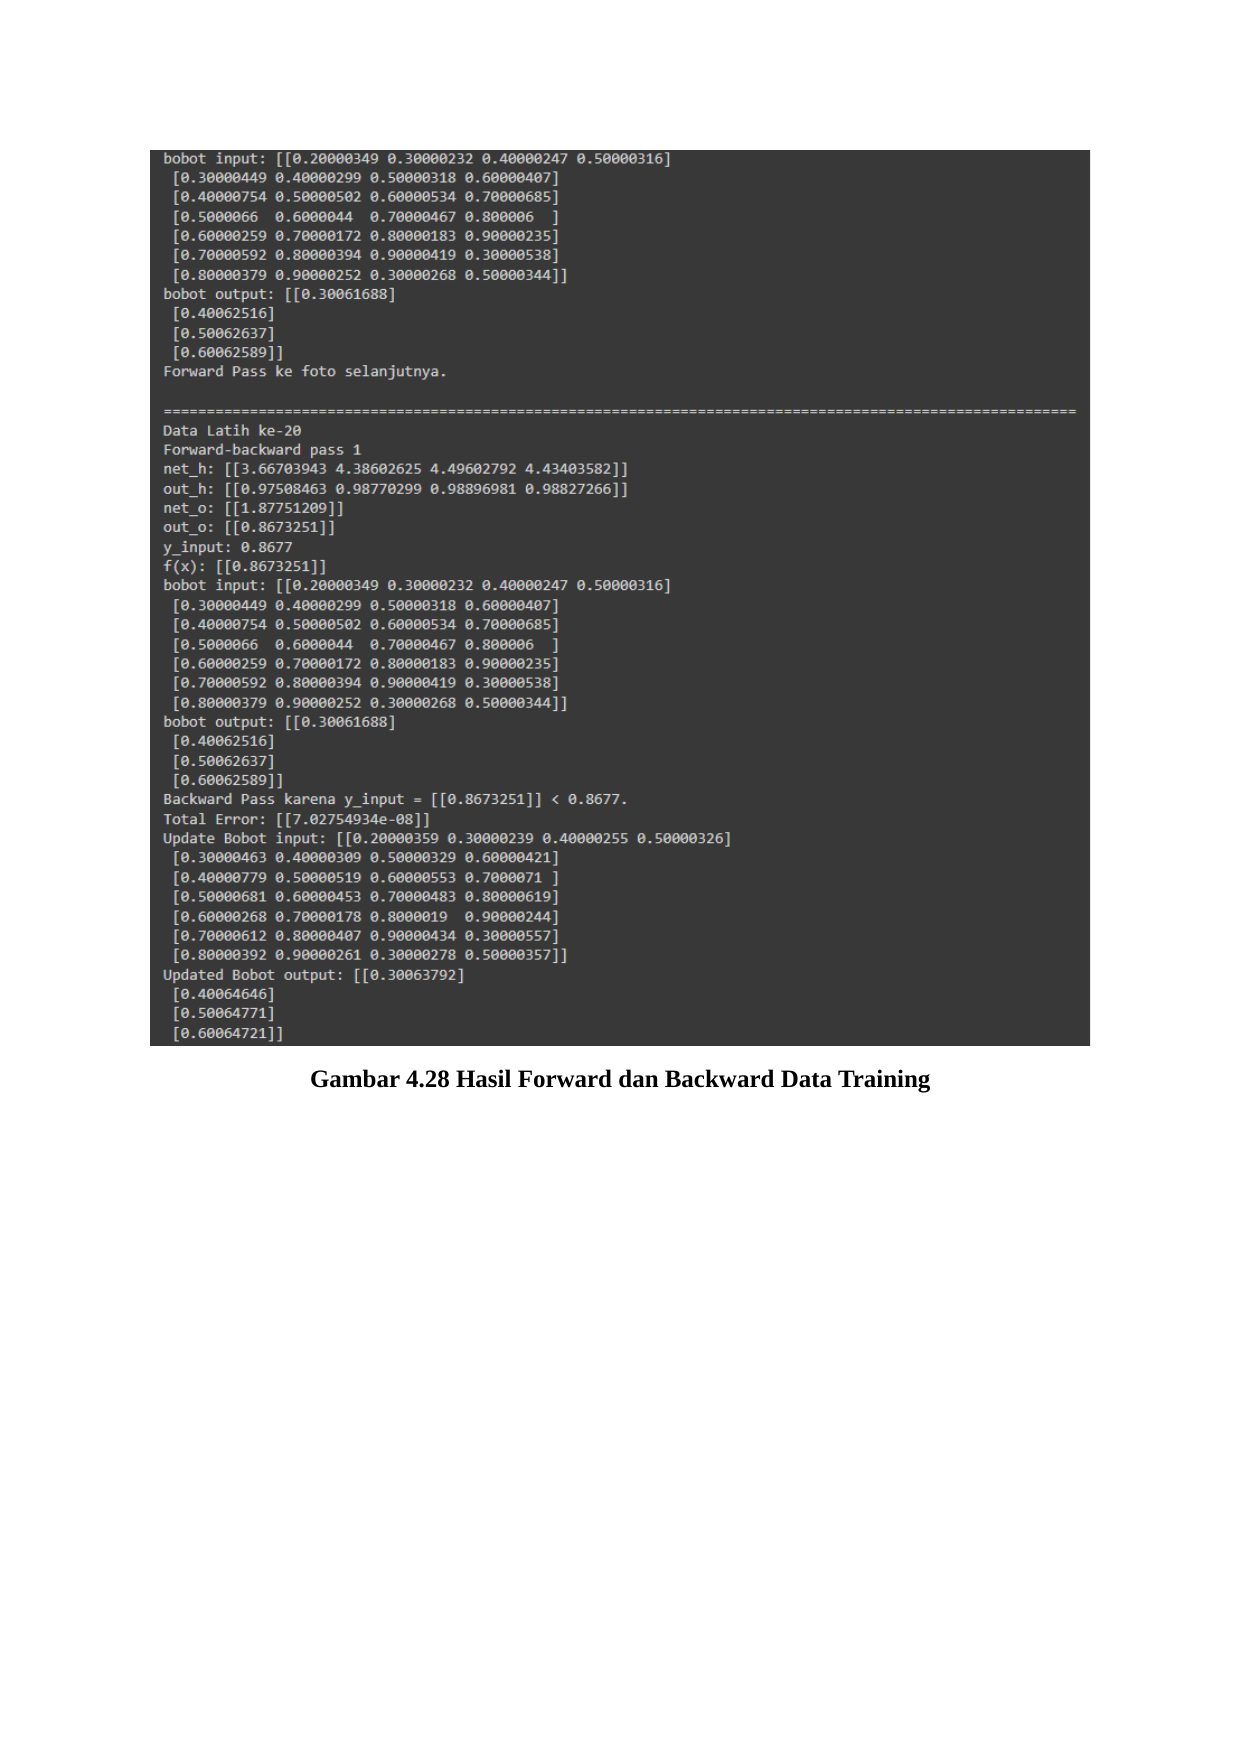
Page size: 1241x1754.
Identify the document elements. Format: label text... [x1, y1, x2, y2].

picture [150, 150, 1091, 1046]
text Gambar 4.28 Hasil Forward dan Backward Data Training [150, 1064, 1090, 1093]
